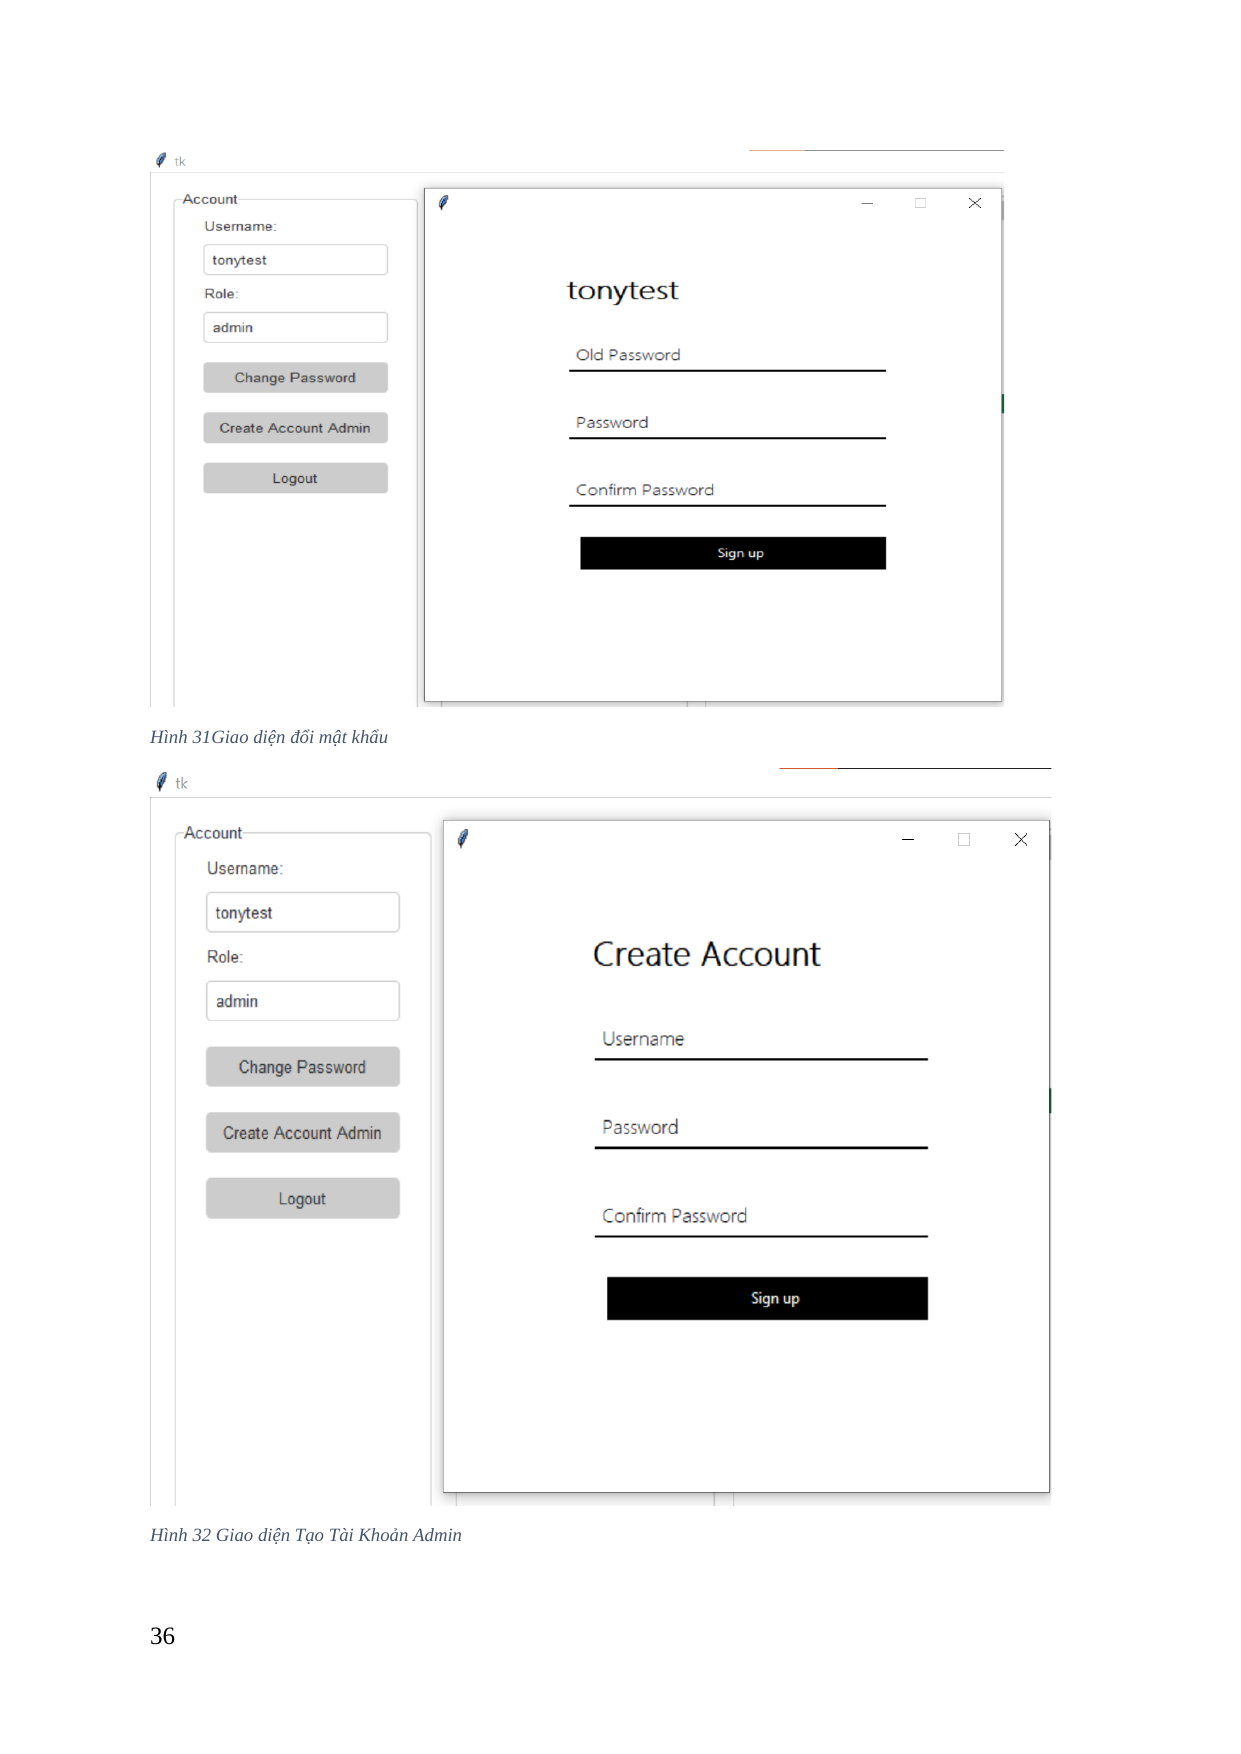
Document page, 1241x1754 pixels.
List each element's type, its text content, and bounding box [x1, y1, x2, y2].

picture [150, 768, 1052, 1506]
picture [150, 150, 1005, 707]
